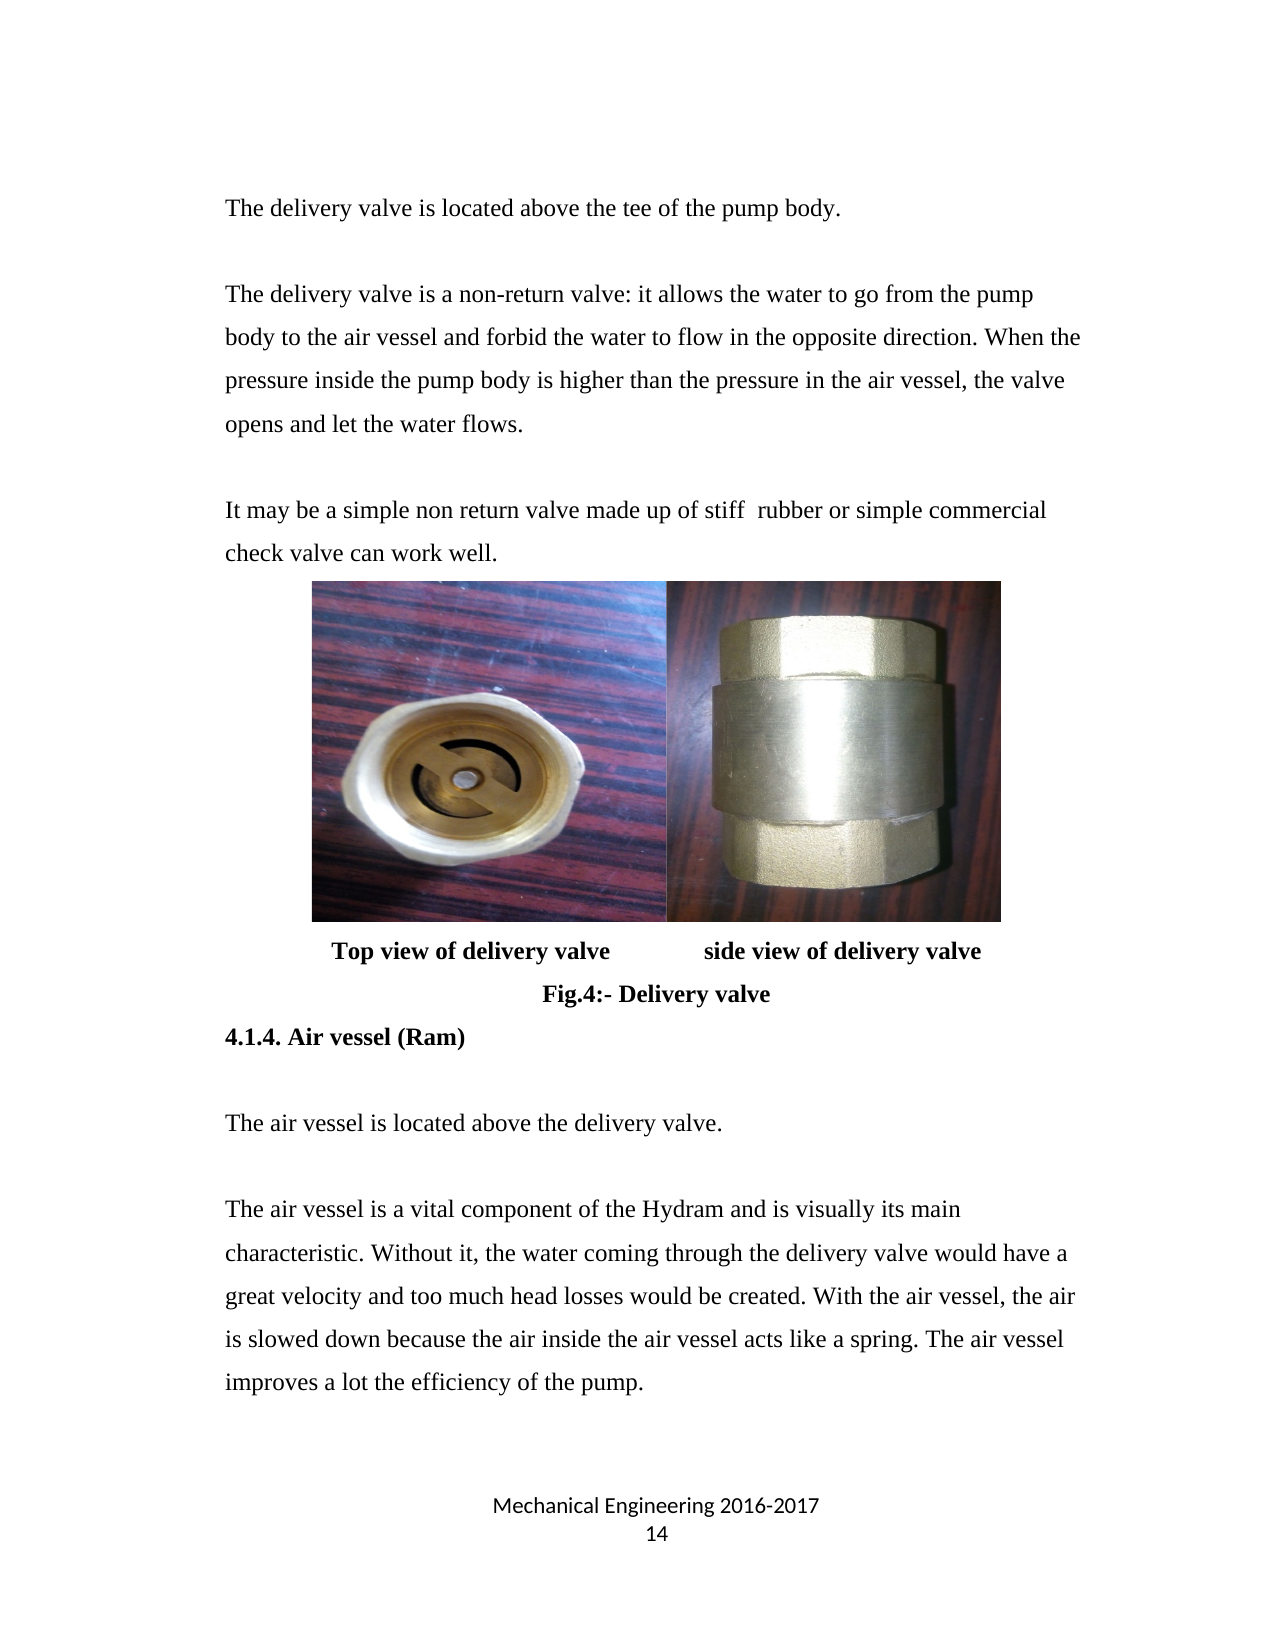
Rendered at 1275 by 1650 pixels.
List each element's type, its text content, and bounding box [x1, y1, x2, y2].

text characteristic. Without it, the water coming through the delivery valve would have a great velocity and too much head losses would be created. With the air vessel, the air is slowed down because the air inside the air vessel acts like a spring. The air vessel improves a lot the efficiency of the pump. [225, 1238, 1087, 1396]
text 4.1.4. Air vessel (Ram) [225, 1022, 1087, 1051]
text The air vessel is a vital component of the Hydram and is visually its main [225, 1194, 1087, 1223]
text The delivery valve is located above the tee of the pump body. [225, 193, 1087, 222]
text It may be a simple non return valve made up of stiff rubber or simple commercial check valve can work well. [225, 495, 1087, 567]
text Fig.4:- Delivery valve [225, 979, 1087, 1008]
text Top view of delivery valve side view of delivery valve [225, 936, 1087, 964]
picture [311, 581, 1001, 922]
text The air vessel is located above the delivery valve. [225, 1108, 1087, 1137]
text The delivery valve is a non-return valve: it allows the water to go from the pump body to the air vessel and forbid the water to flow in the opposite direction. When the pressure inside the pump body is higher than the pressure in the air vessel, the valve opens and let the water flows. [225, 279, 1087, 437]
